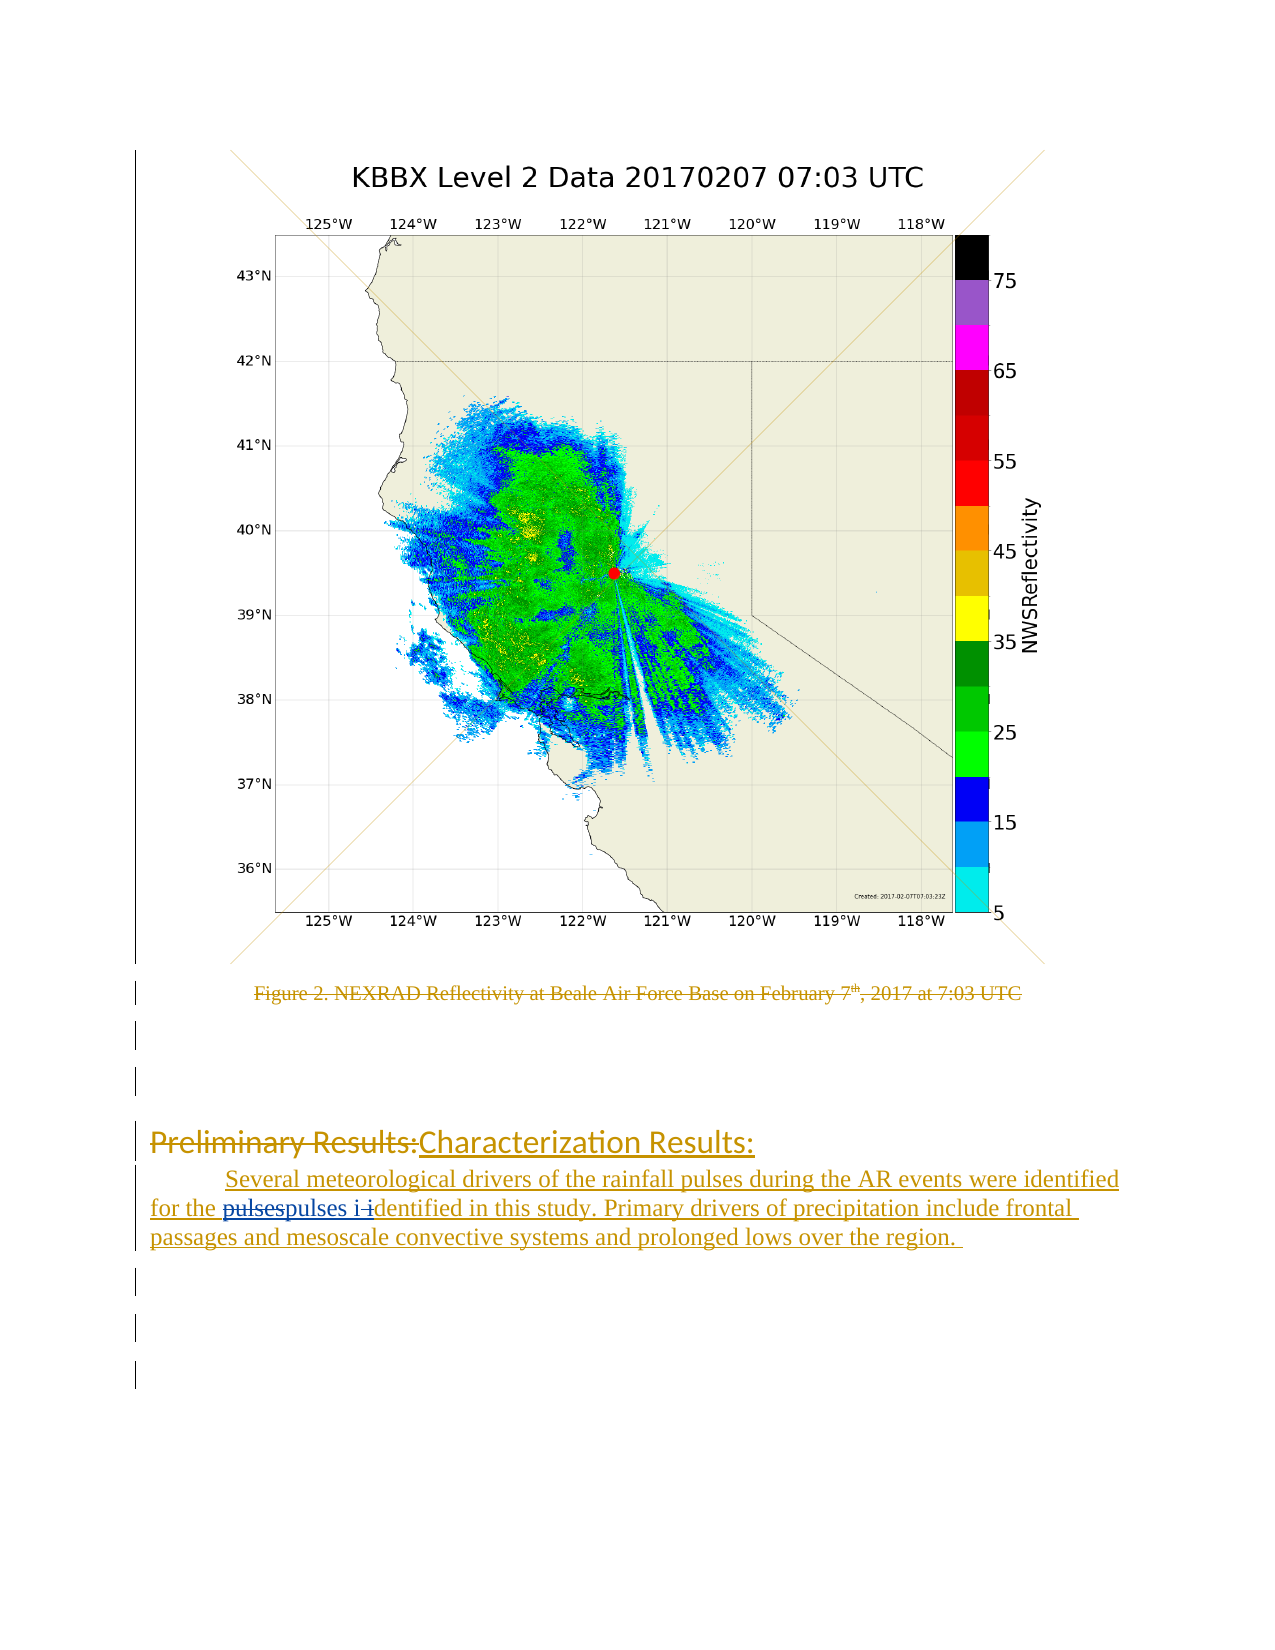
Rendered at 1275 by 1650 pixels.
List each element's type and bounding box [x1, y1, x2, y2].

picture [230, 151, 636, 963]
picture [232, 558, 1043, 964]
picture [232, 150, 1043, 556]
picture [639, 151, 1045, 963]
